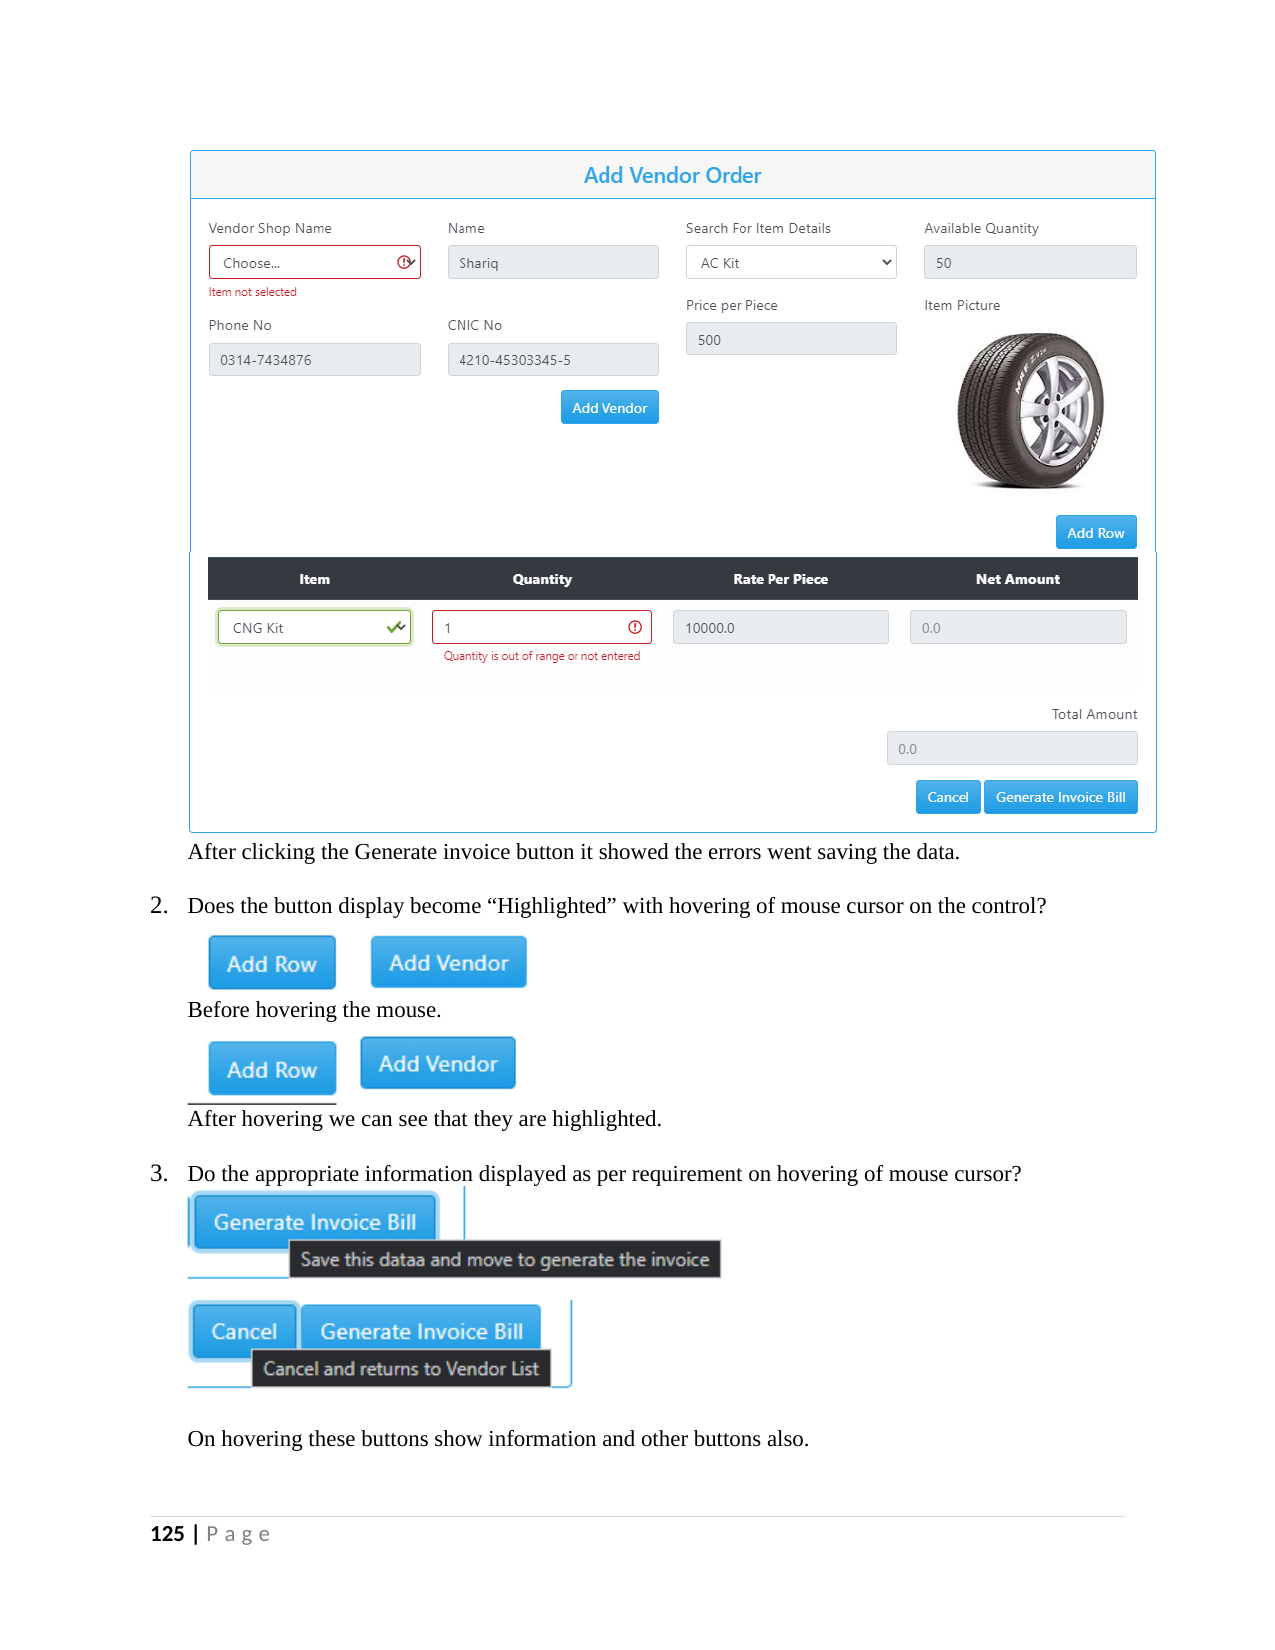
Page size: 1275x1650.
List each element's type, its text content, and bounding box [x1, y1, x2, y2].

picture [187, 919, 546, 996]
picture [187, 1186, 747, 1426]
picture [187, 1022, 527, 1105]
list Before hovering the mouse. [187, 996, 1125, 1022]
list On hovering these buttons show information and other buttons also. [187, 1425, 1125, 1452]
picture [187, 150, 1160, 838]
list After hovering we can see that they are highlighted. [187, 1105, 1125, 1131]
list After clicking the Generate invoice button it showed the errors went saving the data. [187, 838, 1125, 864]
list Does the button display become “Highlighted” with hovering of mouse cursor on the control? [150, 890, 1125, 919]
list Do the appropriate information displayed as per requirement on hovering of mouse cursor? [150, 1158, 1125, 1186]
